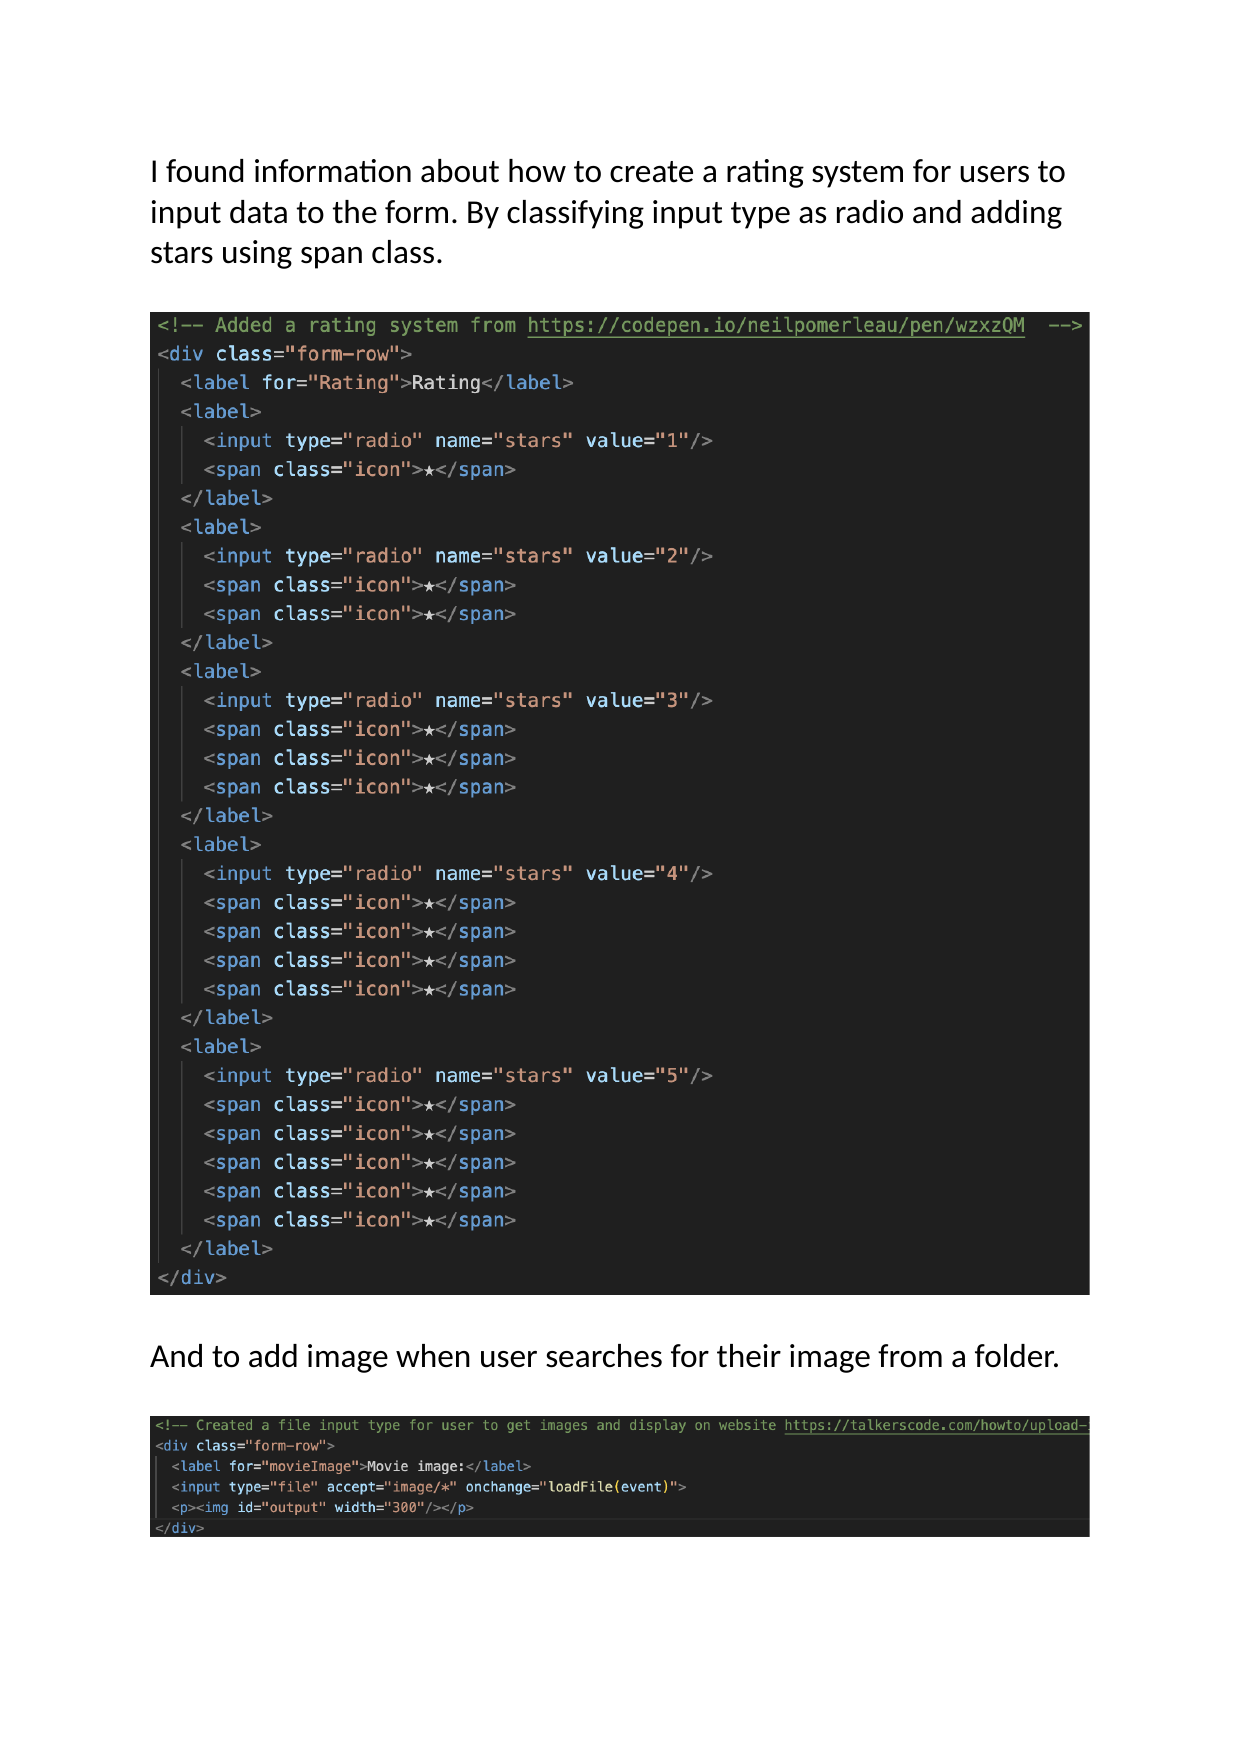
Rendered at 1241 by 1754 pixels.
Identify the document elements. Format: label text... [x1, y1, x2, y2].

picture [150, 1416, 1090, 1537]
picture [150, 312, 1090, 1295]
text And to add image when user searches for their image from a folder. [150, 1335, 1090, 1376]
text I found information about how to create a rating system for users to input data to the form. By classifying input type as radio and adding stars using span class. [150, 150, 1090, 272]
